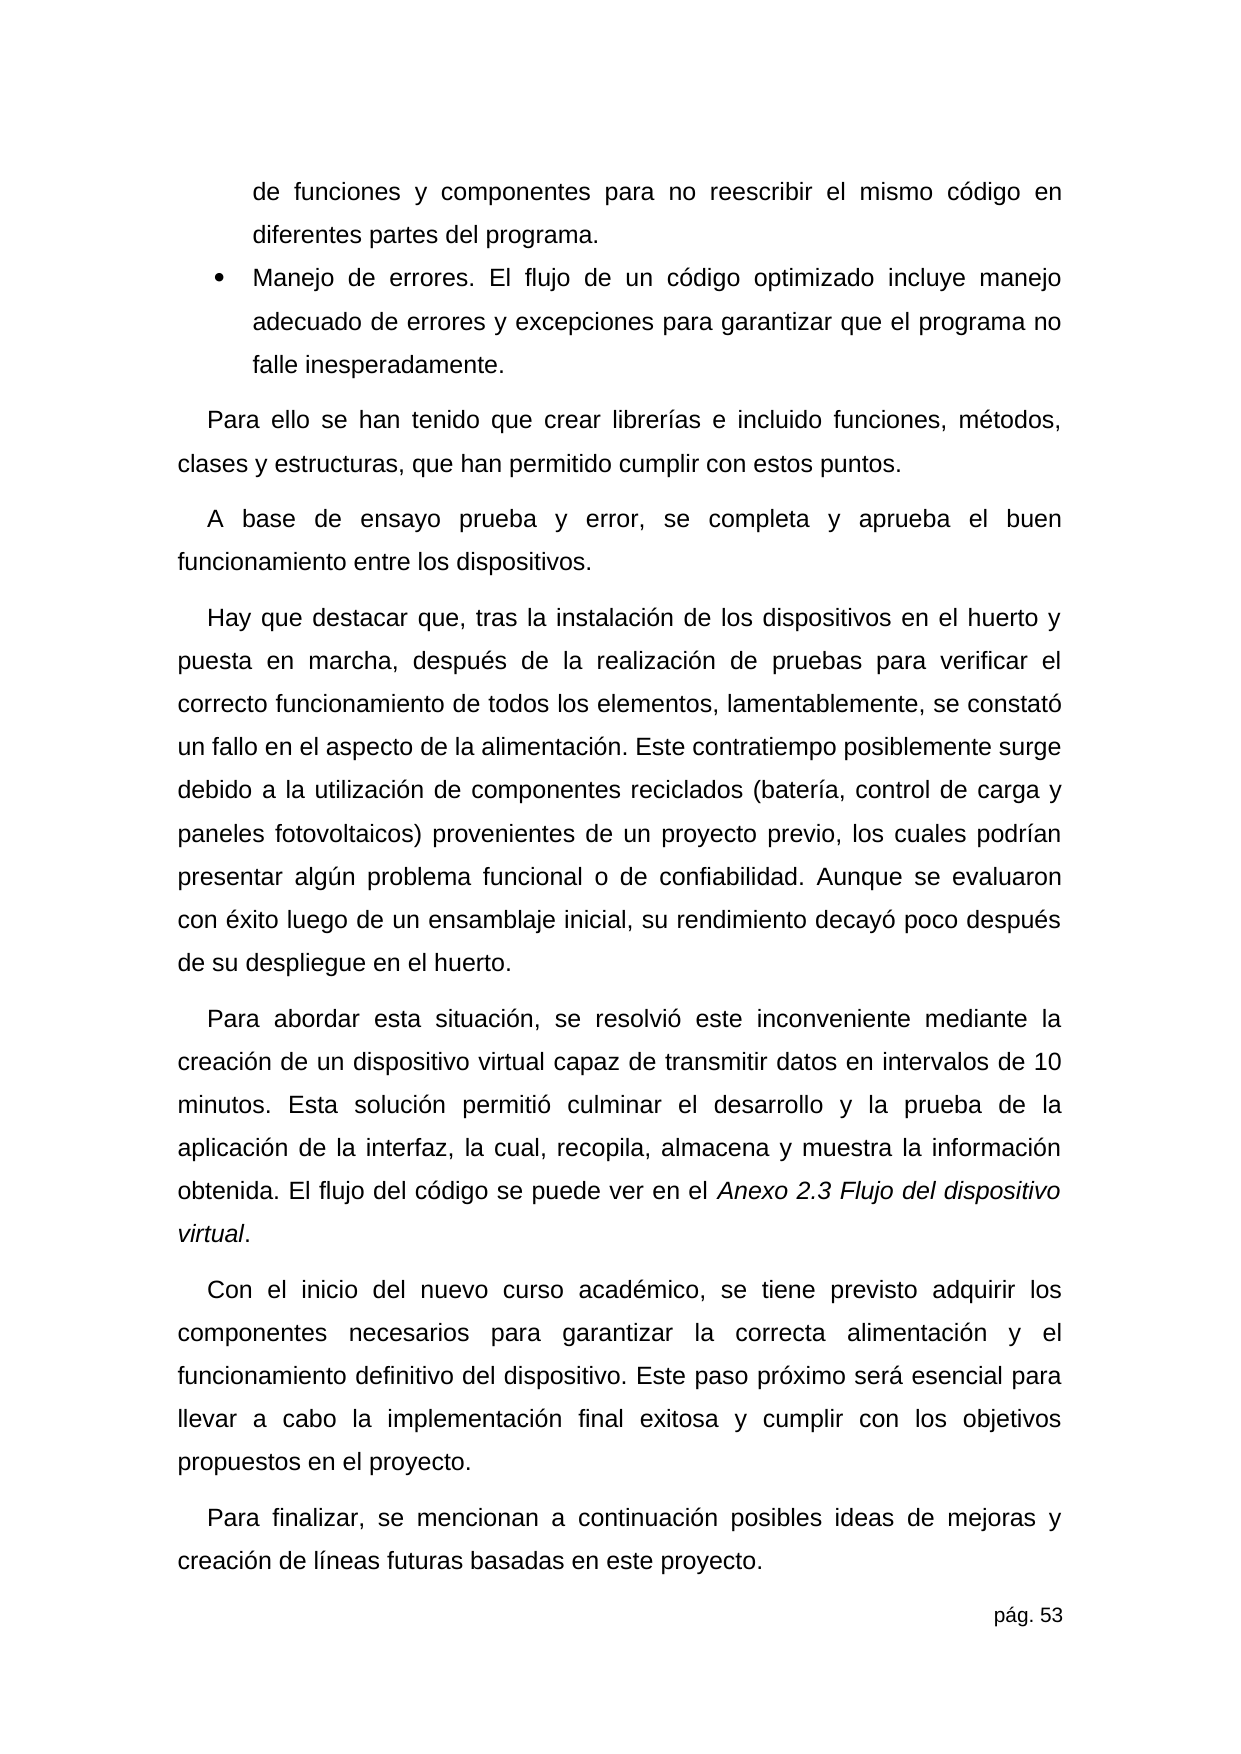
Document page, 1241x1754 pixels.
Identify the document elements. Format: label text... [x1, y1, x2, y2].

text Para finalizar, se mencionan a continuación posibles ideas de mejoras y creación de líneas futuras basadas en este proyecto. [177, 1503, 1063, 1575]
text A base de ensayo prueba y error, se completa y aprueba el buen funcionamiento entre los dispositivos. [177, 504, 1063, 576]
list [215, 177, 1063, 249]
text Para abordar esta situación, se resolvió este inconveniente mediante la creación de un dispositivo virtual capaz de transmitir datos en intervalos de 10 minutos. Esta solución permitió culminar el desarrollo y la prueba de la aplicación de la interfaz, la cual, recopila, almacena y muestra la información obtenida. El flujo del código se puede ver en el Anexo 2.3 Flujo del dispositivo virtual. [177, 1003, 1063, 1248]
text Con el inicio del nuevo curso académico, se tiene previsto adquirir los componentes necesarios para garantizar la correcta alimentación y el funcionamiento definitivo del dispositivo. Este paso próximo será esencial para llevar a cabo la implementación final exitosa y cumplir con los objetivos propuestos en el proyecto. [177, 1275, 1063, 1476]
list Manejo de errores. El flujo de un código optimizado incluye manejo adecuado de errores y excepciones para garantizar que el programa no falle inesperadamente. [215, 263, 1063, 378]
text Para ello se han tenido que crear librerías e incluido funciones, métodos, clases y estructuras, que han permitido cumplir con estos puntos. [177, 405, 1063, 477]
text Hay que destacar que, tras la instalación de los dispositivos en el huerto y puesta en marcha, después de la realización de pruebas para verificar el correcto funcionamiento de todos los elementos, lamentablemente, se constató un fallo en el aspecto de la alimentación. Este contratiempo posiblemente surge debido a la utilización de componentes reciclados (batería, control de carga y paneles fotovoltaicos) provenientes de un proyecto previo, los cuales podrían presentar algún problema funcional o de confiabilidad. Aunque se evaluaron con éxito luego de un ensamblaje inicial, su rendimiento decayó poco después de su despliegue en el huerto. [177, 603, 1063, 977]
